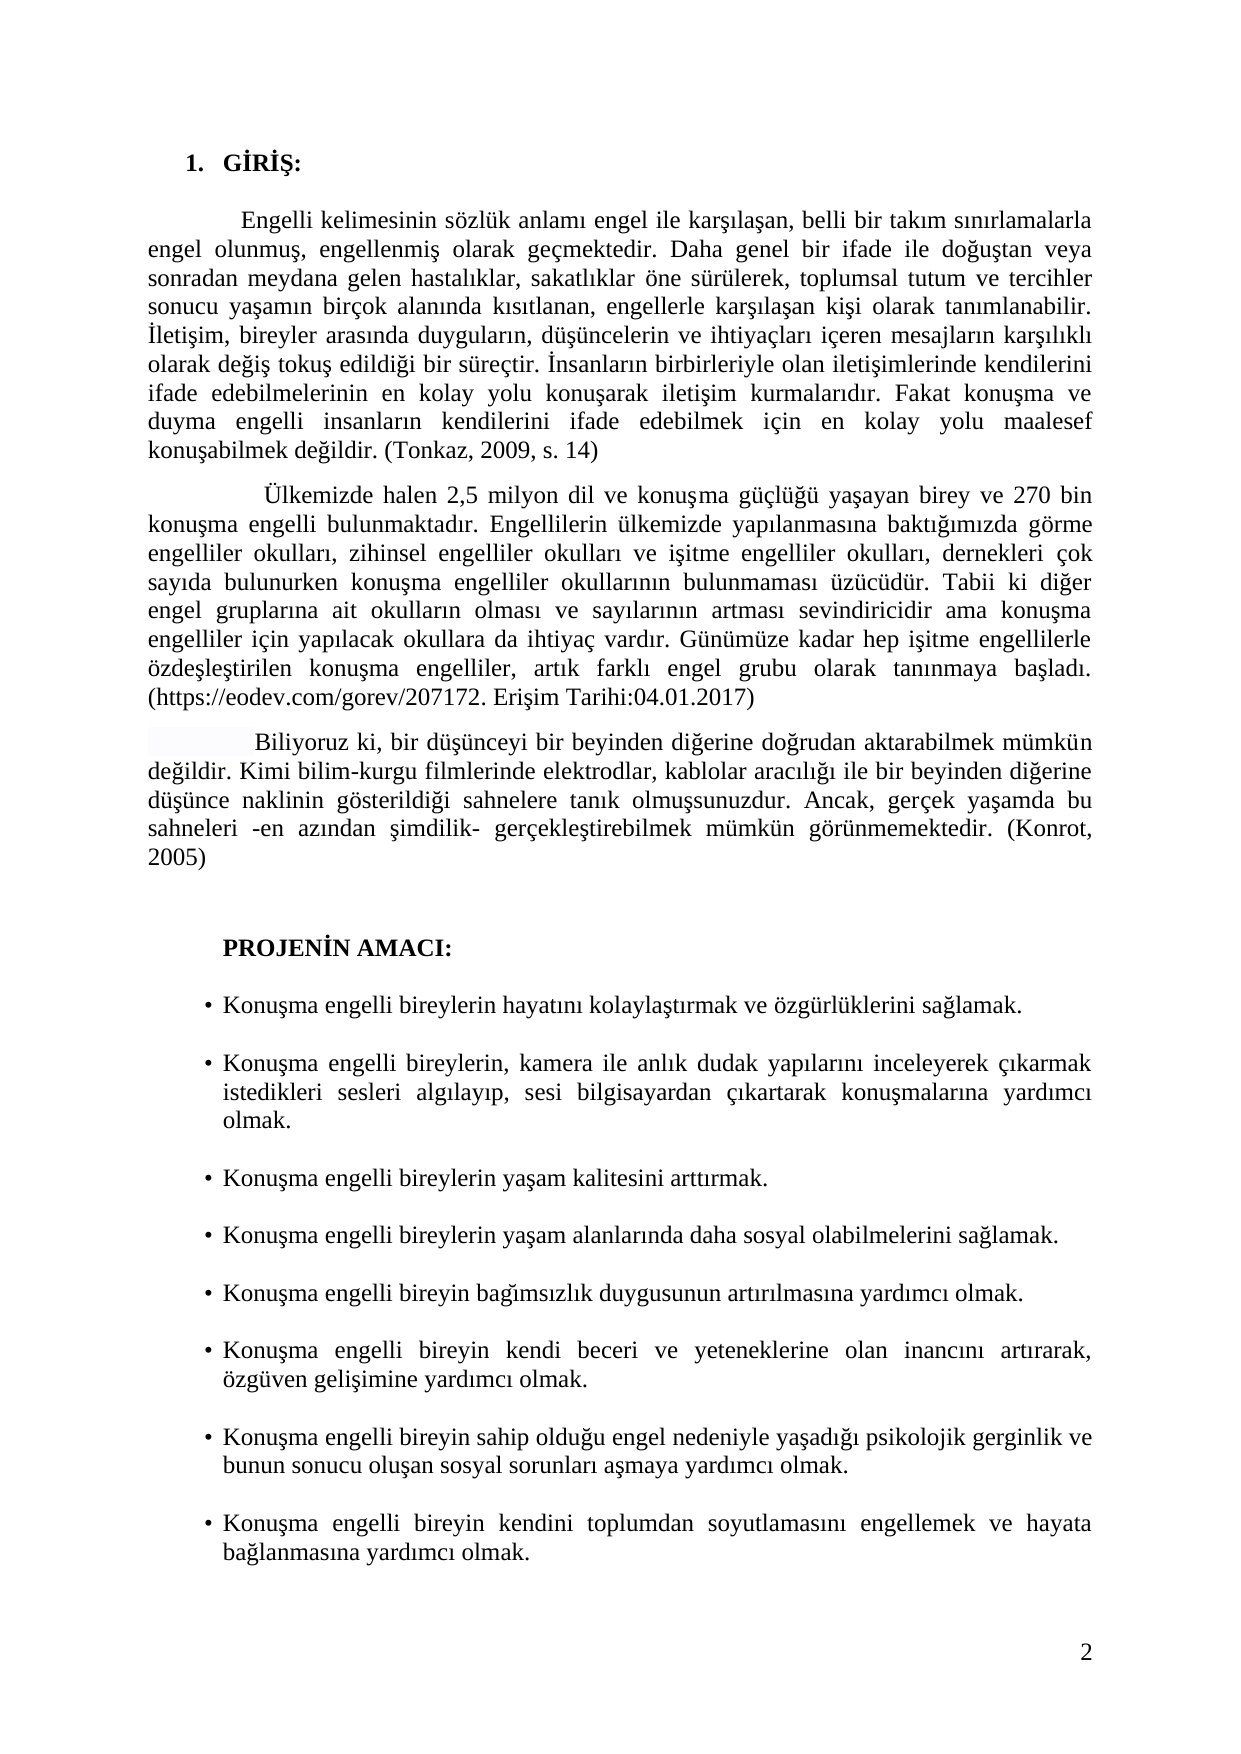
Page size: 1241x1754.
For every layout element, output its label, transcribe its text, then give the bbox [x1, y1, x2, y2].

list Konuşma engelli bireylerin yaşam alanlarında daha sosyal olabilmelerini sağlamak. [204, 1221, 1092, 1249]
text Biliyoruz ki, bir düşünceyi bir beyinden diğerine doğrudan aktarabilmek mümkün değildir. Kimi bilim-kurgu filmlerinde elektrodlar, kablolar aracılığı ile bir beyinden diğerine düşünce naklinin gösterildiği sahnelere tanık olmuşsunuzdur. Ancak, gerçek yaşamda bu sahneleri -en azından şimdilik- gerçekleştirebilmek mümkün görünmemektedir. (Konrot, 2005) [148, 727, 1092, 871]
text Engelli kelimesinin sözlük anlamı engel ile karşılaşan, belli bir takım sınırlamalarla engel olunmuş, engellenmiş olarak geçmektedir. Daha genel bir ifade ile doğuştan veya sonradan meydana gelen hastalıklar, sakatlıklar öne sürülerek, toplumsal tutum ve tercihler sonucu yaşamın birçok alanında kısıtlanan, engellerle karşılaşan kişi olarak tanımlanabilir. İletişim, bireyler arasında duyguların, düşüncelerin ve ihtiyaçları içeren mesajların karşılıklı olarak değiş tokuş edildiği bir süreçtir. İnsanların birbirleriyle olan iletişimlerinde kendilerini ifade edebilmelerinin en kolay yolu konuşarak iletişim kurmalarıdır. Fakat konuşma ve duyma engelli insanların kendilerini ifade edebilmek için en kolay yolu maalesef konuşabilmek değildir. (Tonkaz, 2009, s. 14) [148, 205, 1092, 464]
list GİRİŞ: [185, 148, 1092, 176]
list Konuşma engelli bireylerin, kamera ile anlık dudak yapılarını inceleyerek çıkarmak istedikleri sesleri algılayıp, sesi bilgisayardan çıkartarak konuşmalarına yardımcı olmak. [204, 1048, 1092, 1134]
list Konuşma engelli bireylerin hayatını kolaylaştırmak ve özgürlüklerini sağlamak. [204, 991, 1092, 1019]
list Konuşma engelli bireyin kendini toplumdan soyutlamasını engellemek ve hayata bağlanmasına yardımcı olmak. [204, 1508, 1092, 1566]
text Ülkemizde halen 2,5 milyon dil ve konuşma güçlüğü yaşayan birey ve 270 bin konuşma engelli bulunmaktadır. Engellilerin ülkemizde yapılanmasına baktığımızda görme engelliler okulları, zihinsel engelliler okulları ve işitme engelliler okulları, dernekleri çok sayıda bulunurken konuşma engelliler okullarının bulunmaması üzücüdür. Tabii ki diğer engel gruplarına ait okulların olması ve sayılarının artması sevindiricidir ama konuşma engelliler için yapılacak okullara da ihtiyaç vardır. Günümüze kadar hep işitme engellilerle özdeşleştirilen konuşma engelliler, artık farklı engel grubu olarak tanınmaya başladı. (https://eodev.com/gorev/207172. Erişim Tarihi:04.01.2017) [148, 481, 1092, 711]
list Konuşma engelli bireyin bağımsızlık duygusunun artırılmasına yardımcı olmak. [204, 1278, 1092, 1307]
text PROJENİN AMACI: [223, 933, 1092, 962]
list Konuşma engelli bireylerin yaşam kalitesini arttırmak. [204, 1163, 1092, 1192]
list Konuşma engelli bireyin kendi beceri ve yeteneklerine olan inancını artırarak, özgüven gelişimine yardımcı olmak. [204, 1336, 1092, 1393]
list Konuşma engelli bireyin sahip olduğu engel nedeniyle yaşadığı psikolojik gerginlik ve bunun sonucu oluşan sosyal sorunları aşmaya yardımcı olmak. [204, 1422, 1092, 1479]
